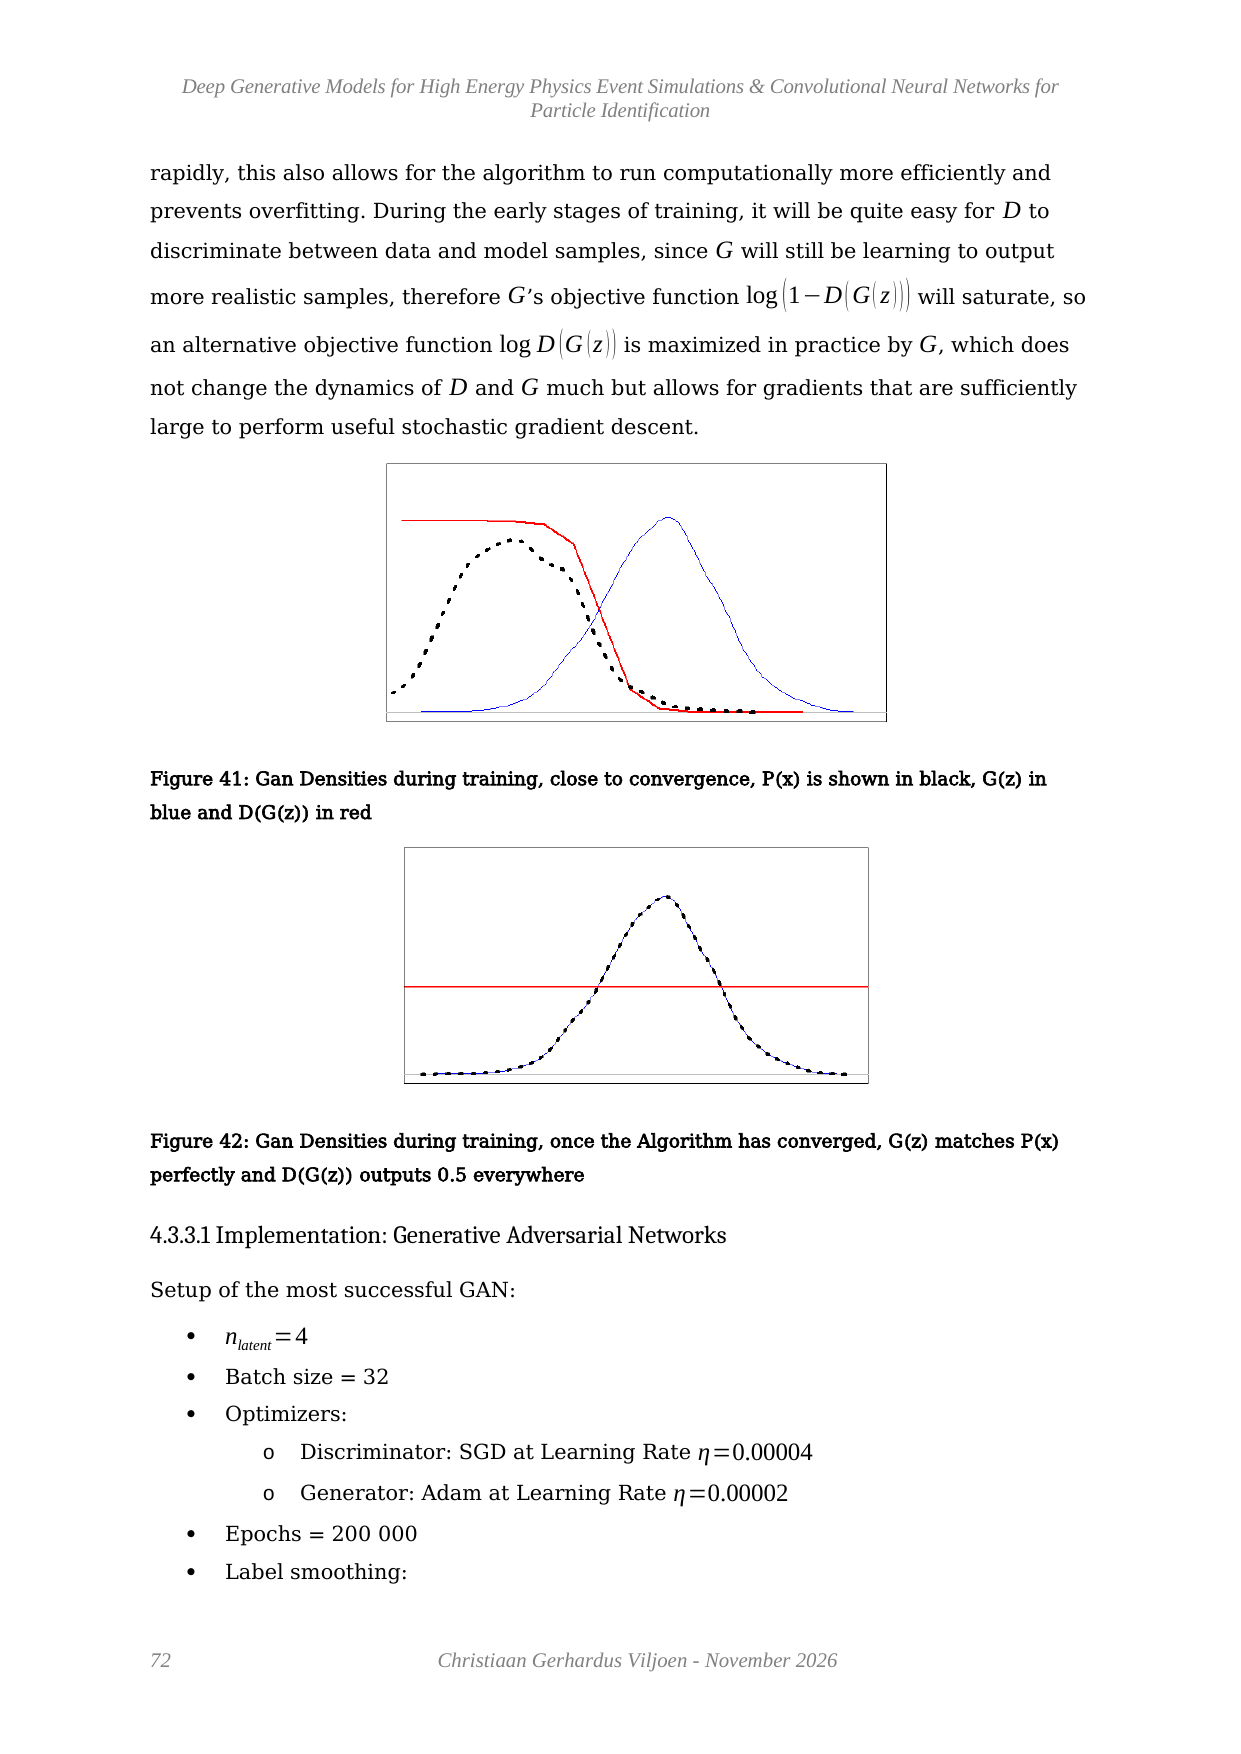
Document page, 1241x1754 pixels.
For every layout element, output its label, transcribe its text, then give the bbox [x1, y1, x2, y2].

list Label smoothing: [187, 1558, 1090, 1583]
subtitle Implementation: Generative Adversarial Networks [150, 1221, 1090, 1250]
list Epochs = 200 000 [187, 1521, 1090, 1546]
text Setup of the most successful GAN: [150, 1277, 1090, 1302]
text Figure 42: Gan Densities during training, once the Algorithm has converged, G(z) matches P(x) perfectly and D(G(z)) outputs 0.5 everywhere [150, 1129, 1090, 1185]
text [150, 159, 1090, 439]
list Generator: Adam at Learning Rate [262, 1480, 1090, 1507]
picture [319, 459, 921, 746]
picture [341, 842, 899, 1108]
list Optimizers: [187, 1401, 1090, 1426]
list Discriminator: SGD at Learning Rate [262, 1439, 1090, 1466]
text Figure 41: Gan Densities during training, close to convergence, P(x) is shown in black, G(z) in blue and D(G(z)) in red [150, 766, 1090, 823]
list Batch size = 32 [187, 1363, 1090, 1389]
